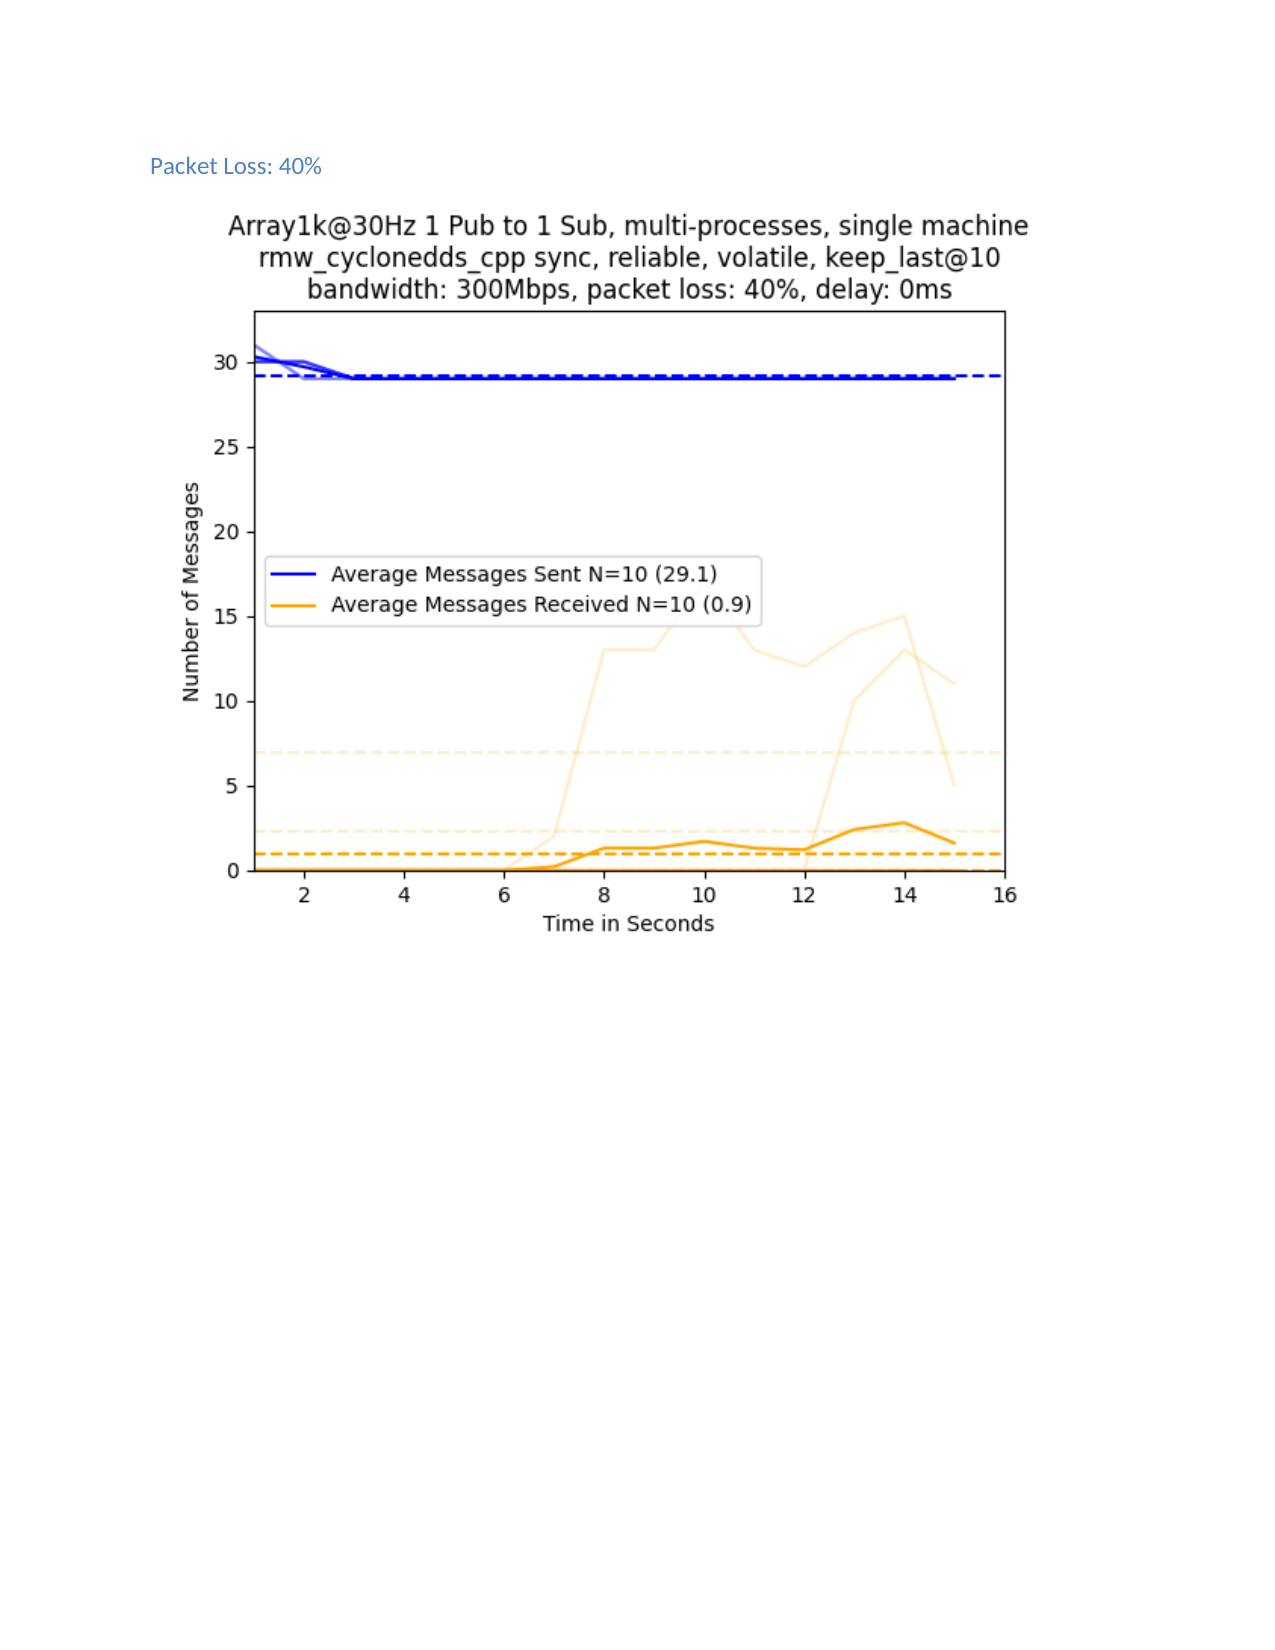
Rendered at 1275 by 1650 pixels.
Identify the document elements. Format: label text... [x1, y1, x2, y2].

picture [168, 199, 1044, 951]
subtitle Packet Loss: 40% [150, 150, 1125, 181]
